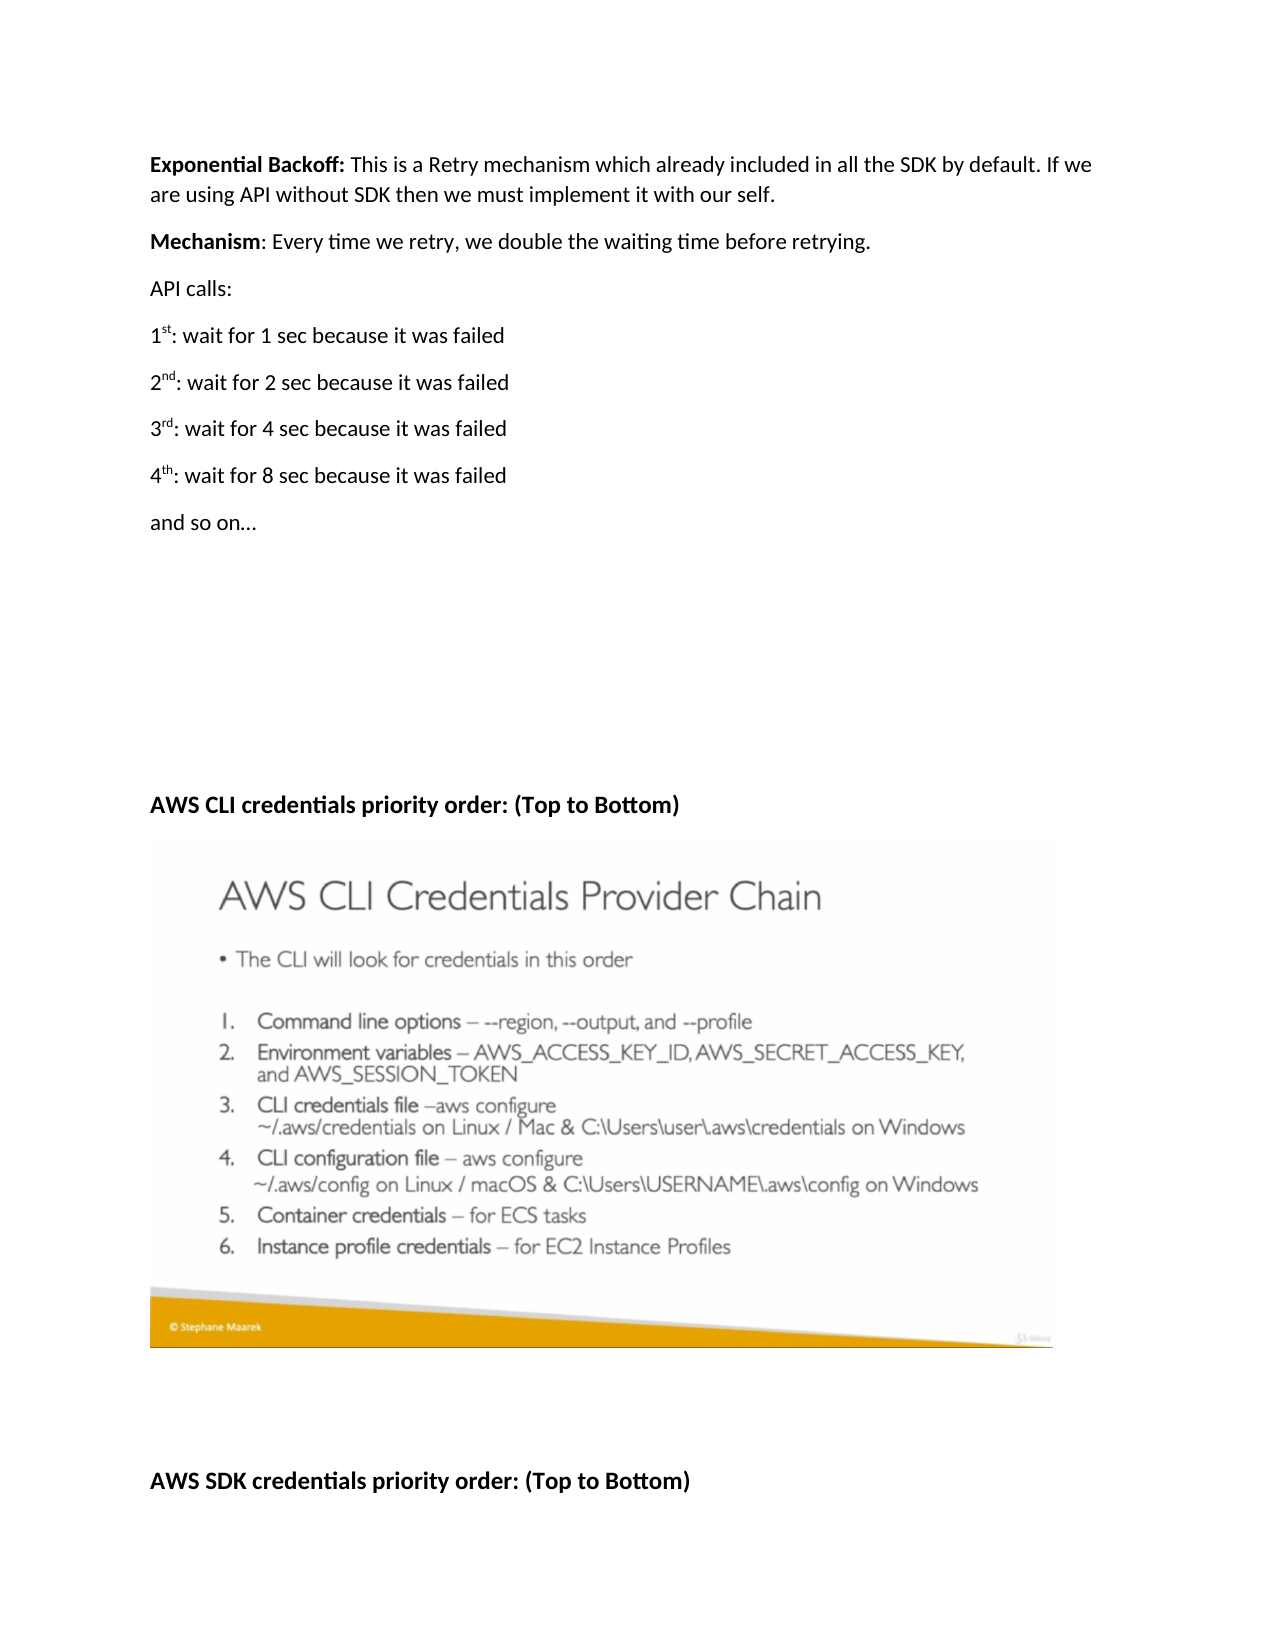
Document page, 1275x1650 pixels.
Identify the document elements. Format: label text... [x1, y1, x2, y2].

text Mechanism: Every time we retry, we double the waiting time before retrying. [150, 227, 1125, 255]
text and so on… [150, 508, 1125, 536]
text API calls: [150, 274, 1125, 302]
picture [150, 839, 1053, 1348]
text AWS SDK credentials priority order: (Top to Bottom) [150, 1465, 1125, 1496]
text 4th: wait for 8 sec because it was failed [150, 461, 1125, 489]
text Exponential Backoff: This is a Retry mechanism which already included in all the SDK by default. If we are using API without SDK then we must implement it with our self. [150, 150, 1125, 208]
text 2nd: wait for 2 sec because it was failed [150, 368, 1125, 396]
text AWS CLI credentials priority order: (Top to Bottom) [150, 789, 1125, 820]
text 3rd: wait for 4 sec because it was failed [150, 414, 1125, 443]
text 1st: wait for 1 sec because it was failed [150, 321, 1125, 349]
